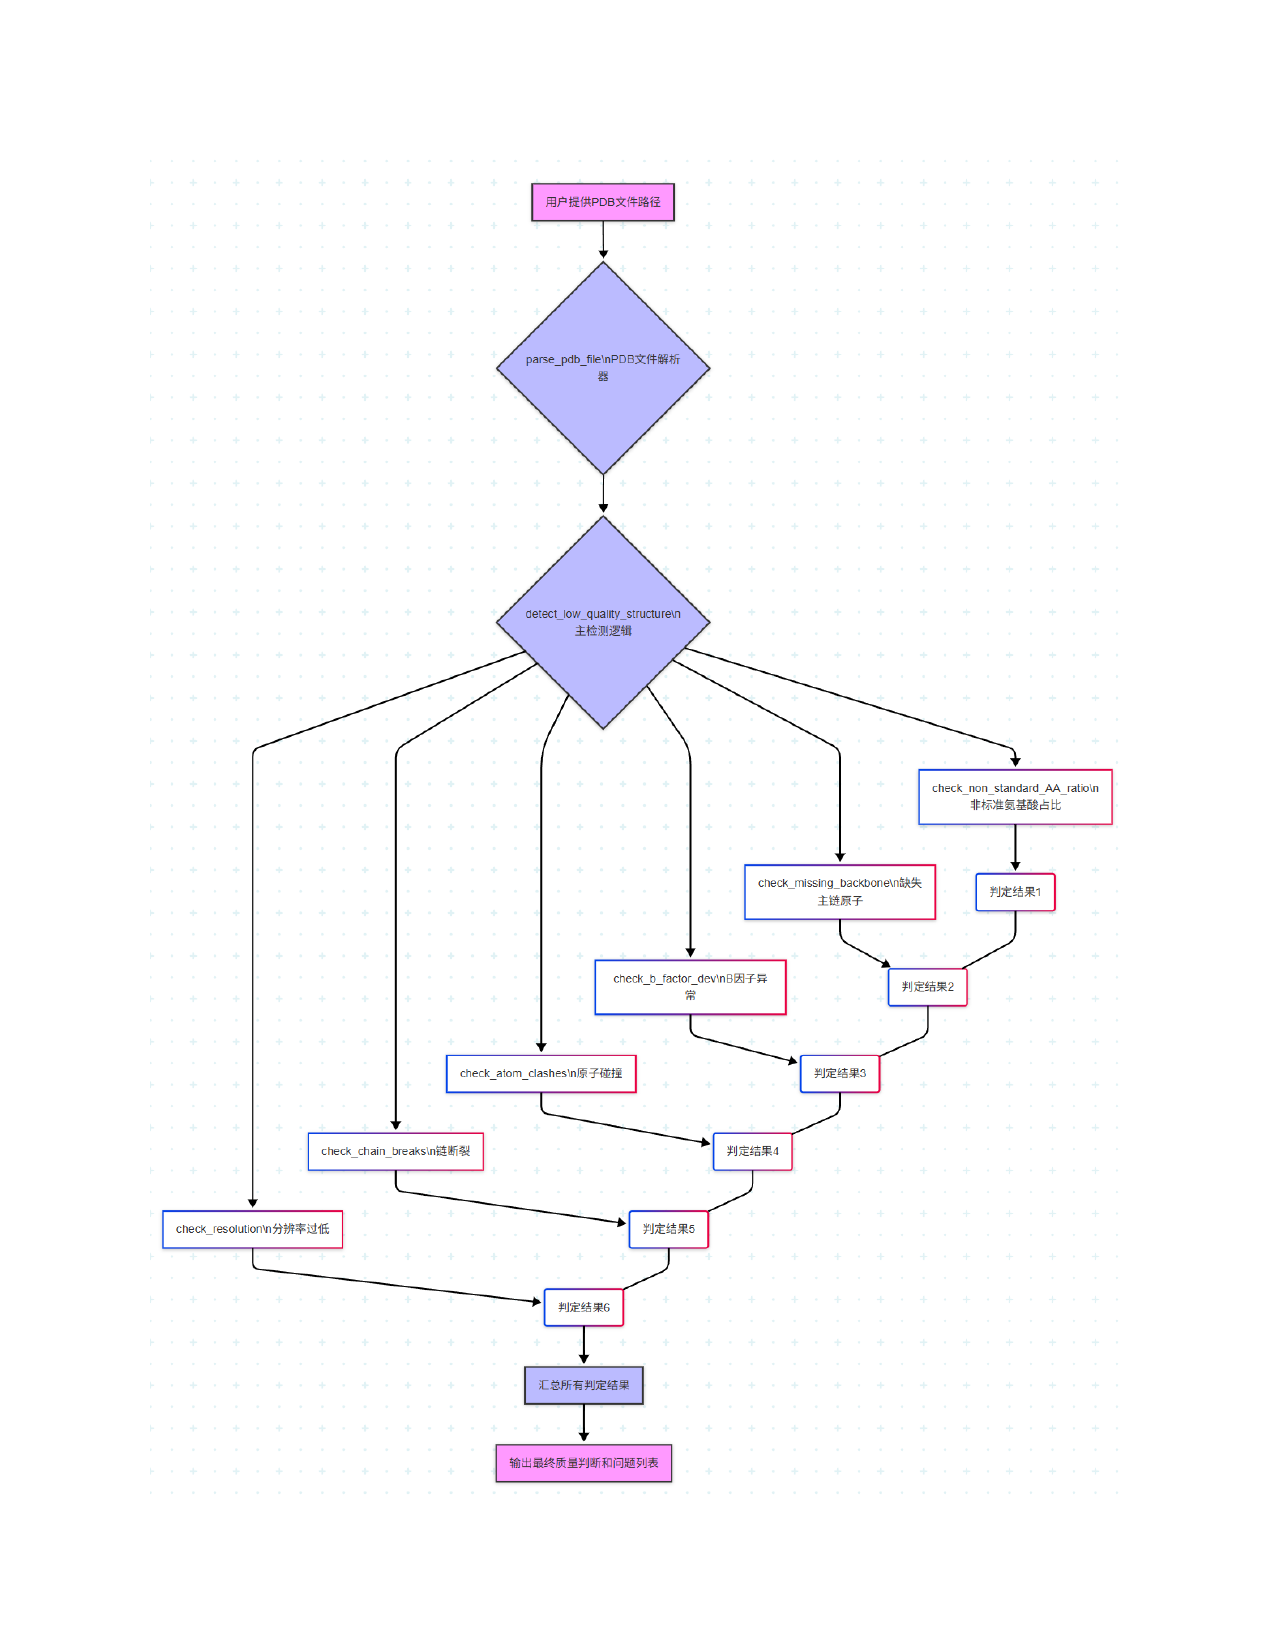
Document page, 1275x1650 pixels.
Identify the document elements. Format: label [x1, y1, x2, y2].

picture [150, 150, 1125, 1500]
